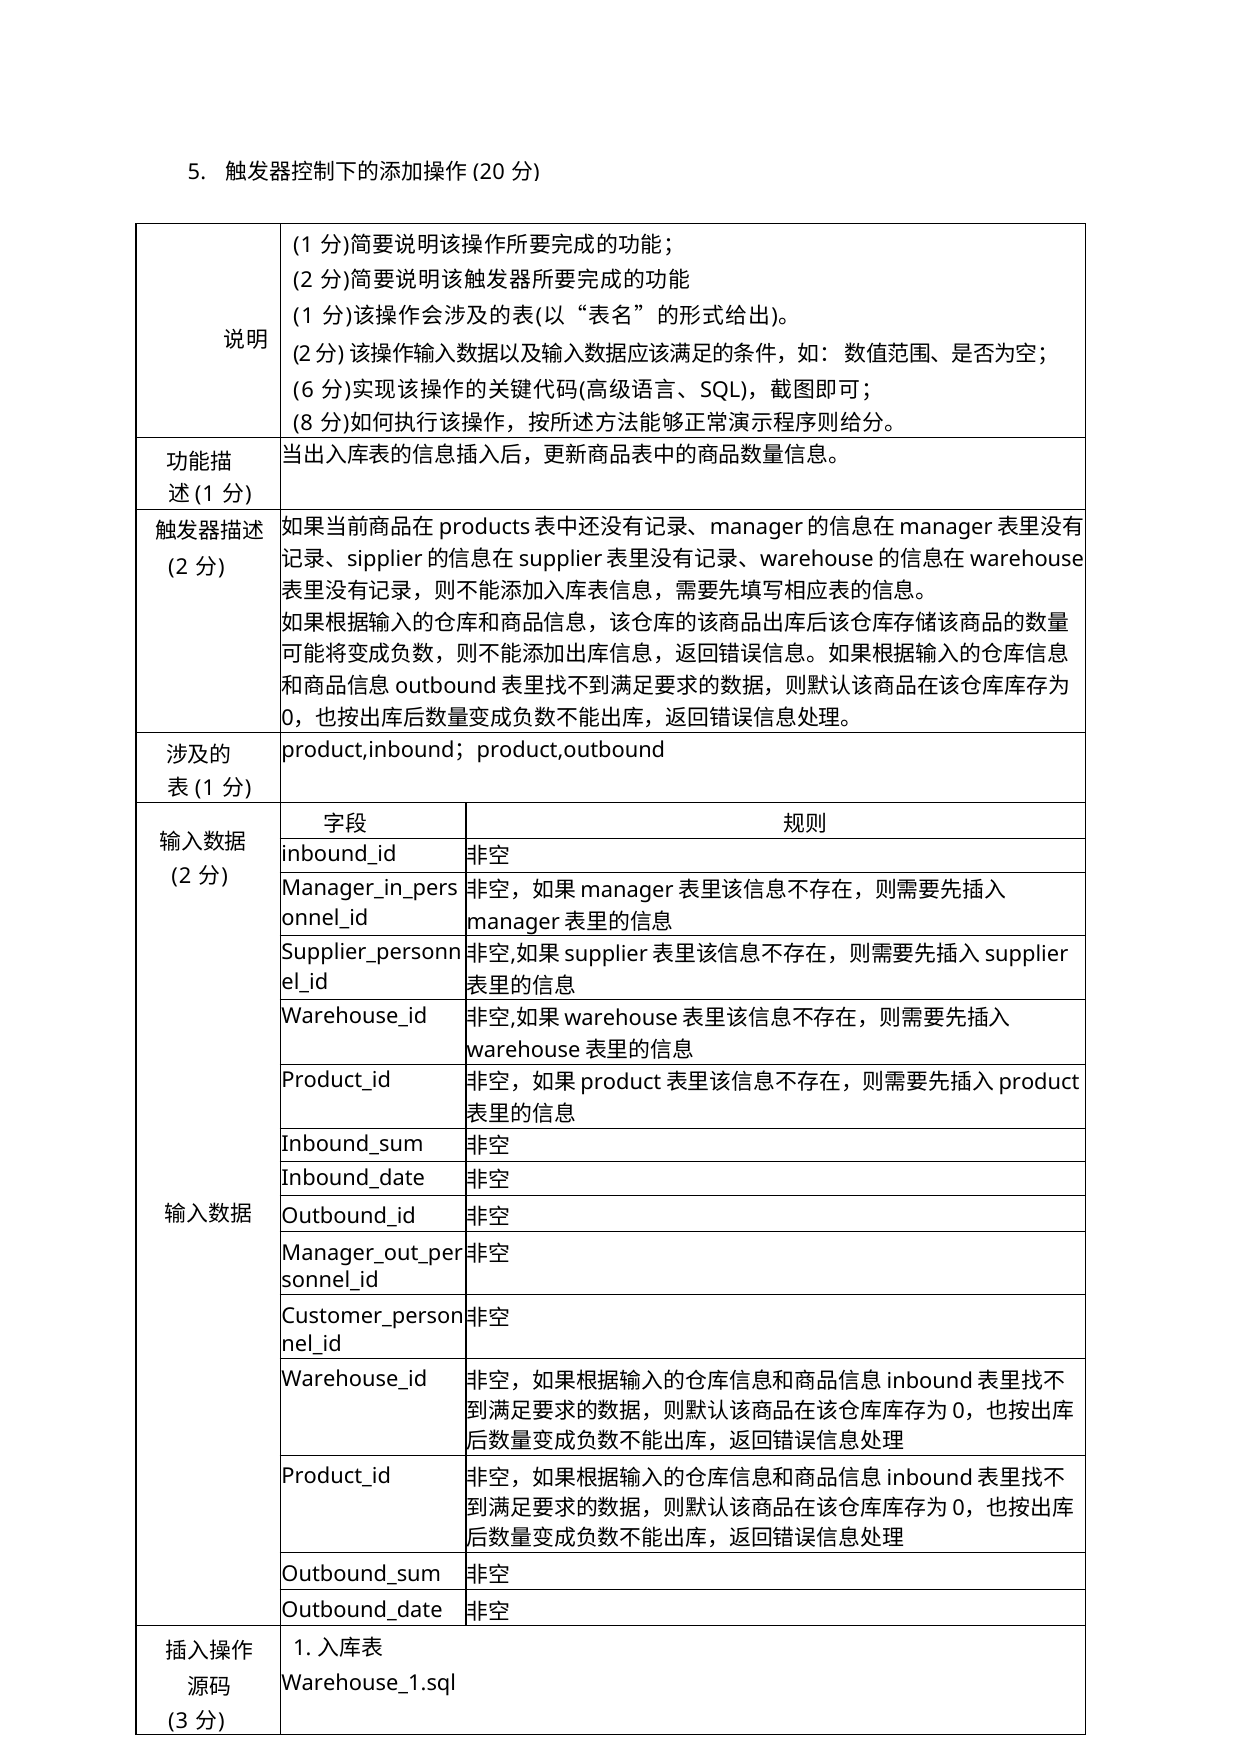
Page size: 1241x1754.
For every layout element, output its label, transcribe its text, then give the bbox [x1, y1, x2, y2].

table_cell 涉及的表 (1 分) [137, 733, 280, 802]
table_cell 非空，如果product表里该信息不存在，则需要先插入product表里的信息 [467, 1065, 1085, 1127]
table_cell 如果当前商品在products表中还没有记录、manager的信息在manager表里没有记录、sipplier的信息在supplier表里没有记录、warehouse的信息在warehouse表里没有记录，则不能添加入库表信息，需要先填写相应表的信息。 如果根据输入的仓库和商品信息，该仓库的该商品出库后该仓库存储该商品的数量可能将变成负数，则不能添加出库信息，返回错误信息。如果根据输入的仓库信息和商品信息outbound表里找不到满足要求的数据，则默认该商品在该仓库库存为0，也按出库后数量变成负数不能出库，返回错误信息处理。 [281, 510, 1085, 731]
table_cell Inbound_date [281, 1162, 465, 1195]
table_cell Product_id [281, 1065, 465, 1127]
table_cell 非空,如果warehouse表里该信息不存在，则需要先插入warehouse表里的信息 [467, 1000, 1085, 1063]
table_cell product,inbound；product,outbound [281, 733, 1085, 802]
table_cell 非空 [467, 1295, 1085, 1357]
table_cell 非空 [467, 1590, 1085, 1625]
table_cell 非空 [467, 1553, 1085, 1589]
table_cell 触发器描述 (2 分) [137, 510, 280, 731]
table_cell Outbound_date [281, 1590, 465, 1625]
table_cell 非空，如果manager表里该信息不存在，则需要先插入manager表里的信息 [467, 873, 1085, 935]
table_cell Manager_in_personnel_id [281, 873, 465, 935]
table_cell 非空,如果supplier表里该信息不存在，则需要先插入supplier表里的信息 [467, 936, 1085, 999]
table_cell 输入数据 [137, 1195, 280, 1625]
table_cell Outbound_id [281, 1196, 465, 1231]
table_cell 插入操作 源码 (3 分) [137, 1626, 280, 1734]
table_cell 功能描述 (1 分) [137, 438, 280, 509]
table_cell 非空 [467, 839, 1085, 871]
table_cell 非空 [467, 1129, 1085, 1161]
table_cell 规则 [467, 803, 1085, 837]
table_cell 非空 [467, 1162, 1085, 1195]
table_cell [281, 1626, 1085, 1734]
table_cell Outbound_sum [281, 1553, 465, 1589]
table_cell 输入数据 (2 分) [137, 803, 280, 1195]
table_cell Customer_personnel_id [281, 1295, 465, 1357]
table_cell 非空，如果根据输入的仓库信息和商品信息inbound表里找不到满足要求的数据，则默认该商品在该仓库库存为0，也按出库后数量变成负数不能出库，返回错误信息处理 [467, 1359, 1085, 1455]
table_cell Product_id [281, 1456, 465, 1552]
table_cell Supplier_personnel_id [281, 936, 465, 999]
table_header (1 分)简要说明该操作所要完成的功能； (2 分)简要说明该触发器所要完成的功能 (1 分)该操作会涉及的表(以“表名”的形式给出)。 (2 分) 该操作输入数据以及输入数据应该满足的条件，如： 数值范围、是否为空； (6 分)实现该操作的关键代码(高级语言、SQL)，截图即可； (8 分)如何执行该操作，按所述方法能够正常演示程序则给分。 [281, 224, 1085, 437]
table_header 说明 [137, 224, 280, 437]
table_cell Warehouse_id [281, 1000, 465, 1063]
table_cell 非空 [467, 1232, 1085, 1294]
table_cell 非空 [467, 1196, 1085, 1231]
table_cell Inbound_sum [281, 1129, 465, 1161]
text 5. 触发器控制下的添加操作 (20 分) [187, 156, 1087, 185]
table_cell Manager_out_personnel_id [281, 1232, 465, 1294]
table_cell 当出入库表的信息插入后，更新商品表中的商品数量信息。 [281, 438, 1085, 509]
table_cell 非空，如果根据输入的仓库信息和商品信息inbound表里找不到满足要求的数据，则默认该商品在该仓库库存为0，也按出库后数量变成负数不能出库，返回错误信息处理 [467, 1456, 1085, 1552]
table_cell 字段 [281, 803, 465, 837]
table_cell Warehouse_id [281, 1359, 465, 1455]
table_cell inbound_id [281, 839, 465, 871]
